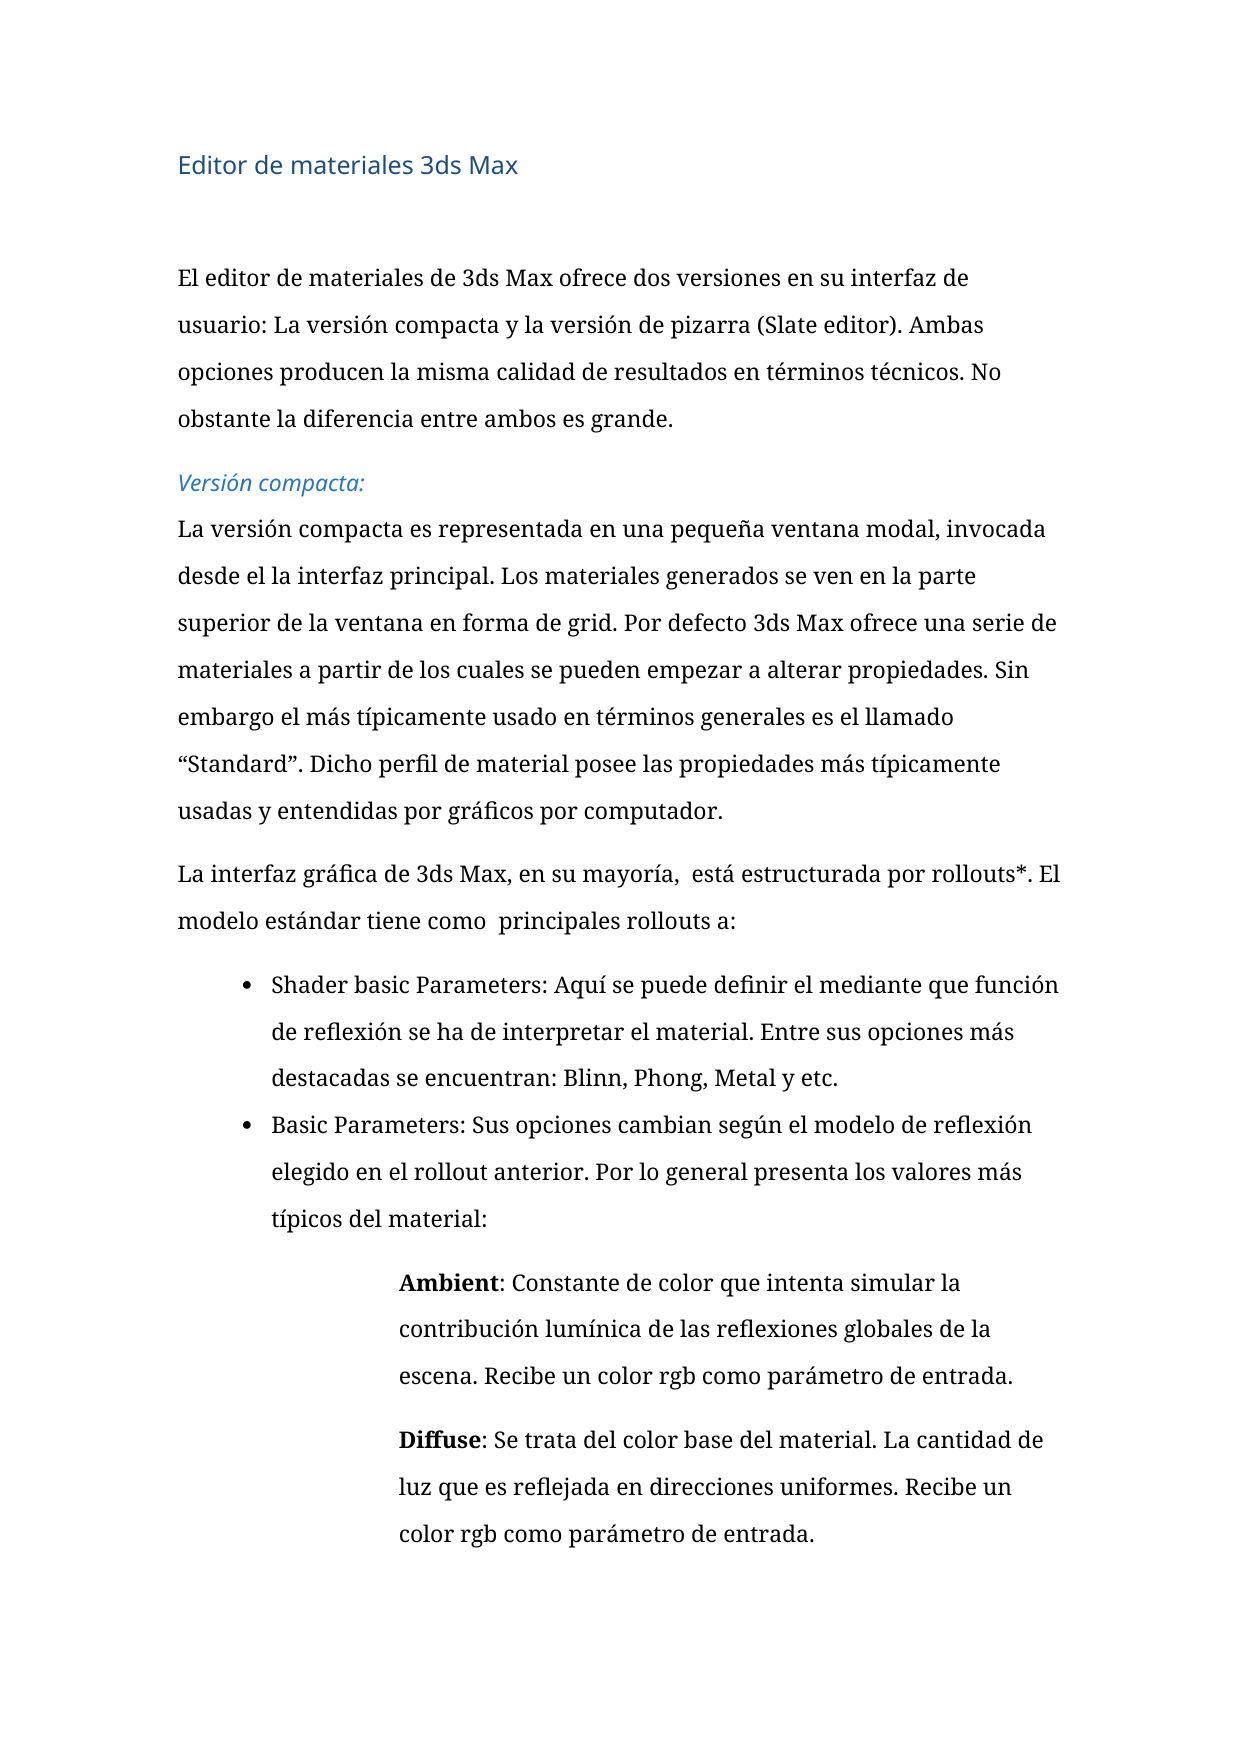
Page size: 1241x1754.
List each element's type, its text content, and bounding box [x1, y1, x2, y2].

text El editor de materiales de 3ds Max ofrece dos versiones en su interfaz de usuario: La versión compacta y la versión de pizarra (Slate editor). Ambas opciones producen la misma calidad de resultados en términos técnicos. No obstante la diferencia entre ambos es grande. [177, 262, 1063, 434]
text Diffuse: Se trata del color base del material. La cantidad de luz que es reflejada en direcciones uniformes. Recibe un color rgb como parámetro de entrada. [398, 1424, 1063, 1549]
subtitle Editor de materiales 3ds Max [177, 148, 1063, 182]
list Basic Parameters: Sus opciones cambian según el modelo de reflexión elegido en el rollout anterior. Por lo general presenta los valores más típicos del material: [243, 1109, 1063, 1234]
subtitle Versión compacta: [177, 466, 1063, 498]
list Shader basic Parameters: Aquí se puede definir el mediante que función de reflexión se ha de interpretar el material. Entre sus opciones más destacadas se encuentran: Blinn, Phong, Metal y etc. [243, 968, 1063, 1093]
text La interfaz gráfica de 3ds Max, en su mayoría, está estructurada por rollouts*. El modelo estándar tiene como principales rollouts a: [177, 858, 1063, 936]
text Ambient: Constante de color que intenta simular la contribución lumínica de las reflexiones globales de la escena. Recibe un color rgb como parámetro de entrada. [398, 1266, 1063, 1391]
text La versión compacta es representada en una pequeña ventana modal, invocada desde el la interfaz principal. Los materiales generados se ven en la parte superior de la ventana en forma de grid. Por defecto 3ds Max ofrece una serie de materiales a partir de los cuales se pueden empezar a alterar propiedades. Sin embargo el más típicamente usado en términos generales es el llamado “Standard”. Dicho perfil de material posee las propiedades más típicamente usadas y entendidas por gráficos por computador. [177, 513, 1063, 826]
